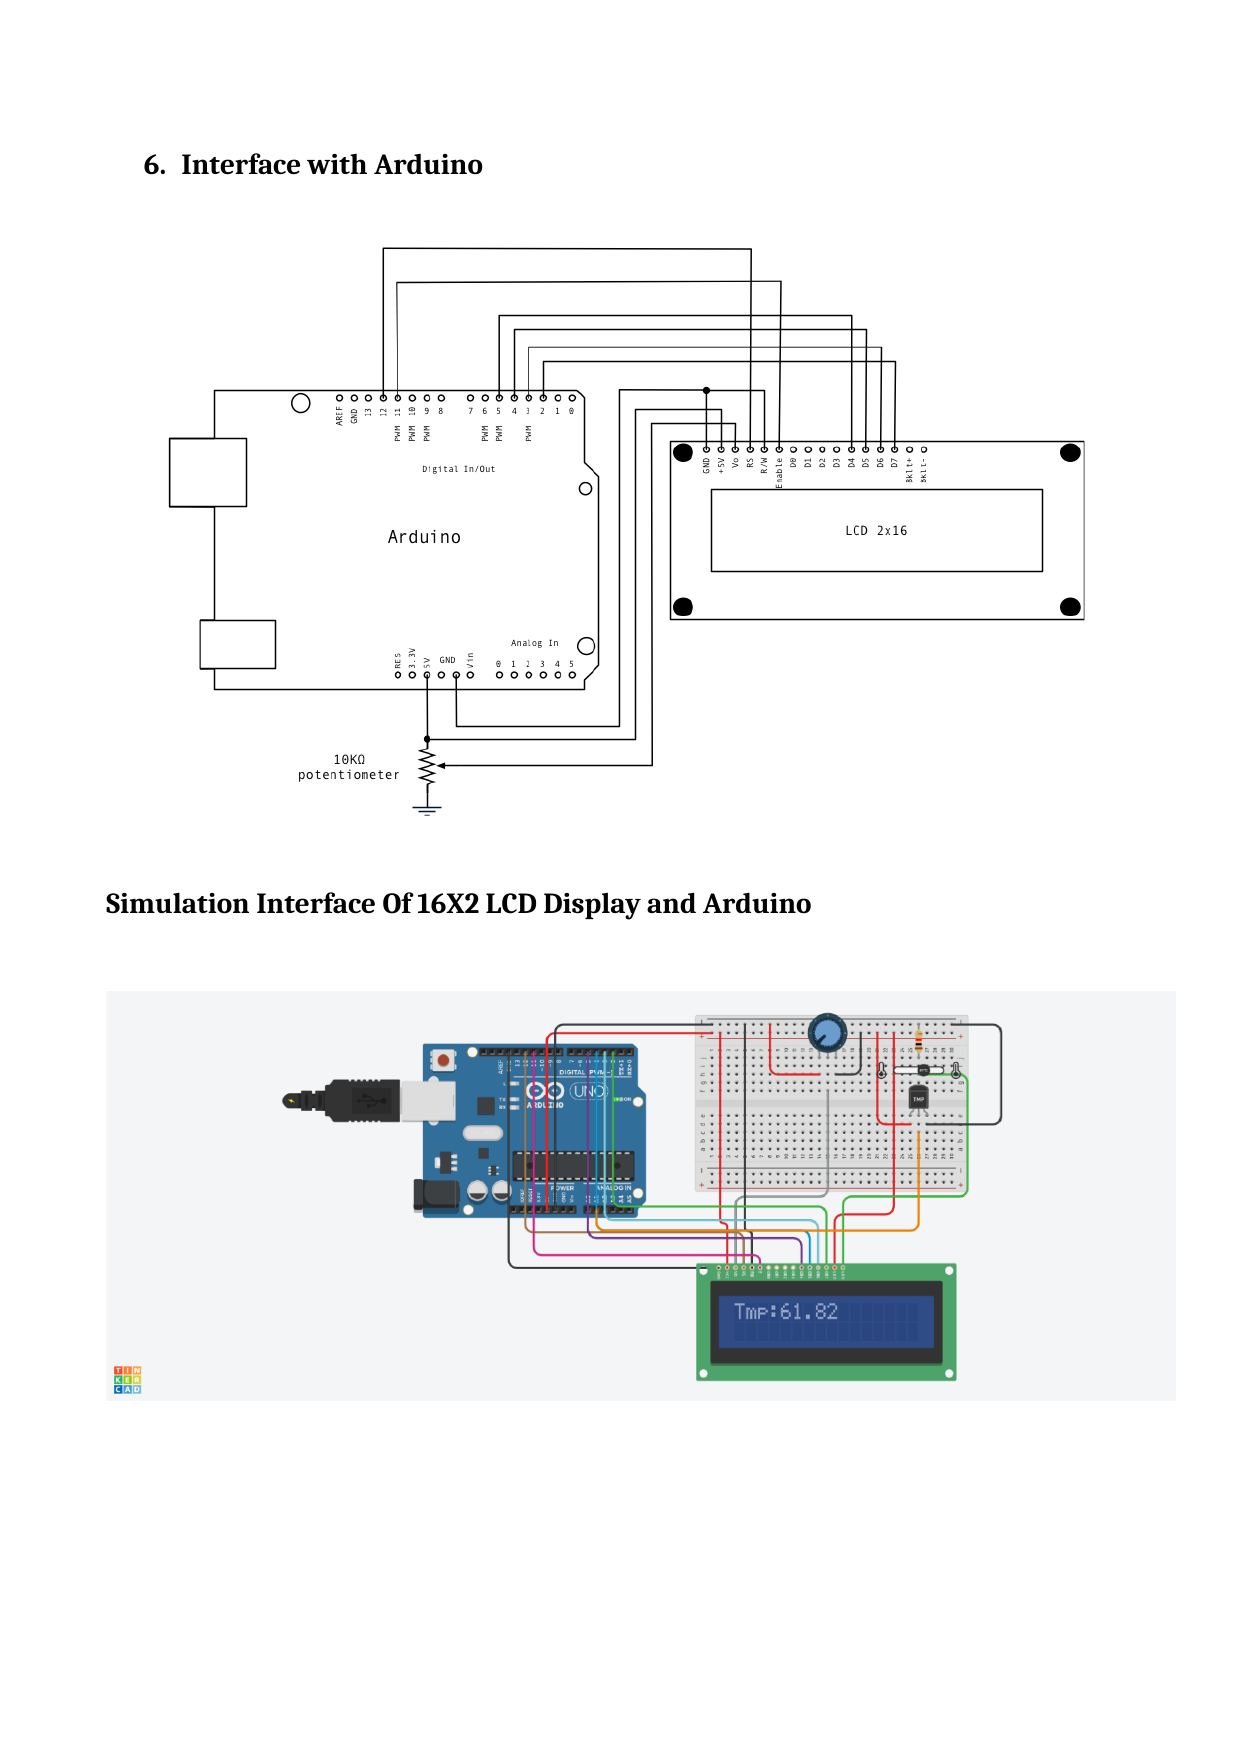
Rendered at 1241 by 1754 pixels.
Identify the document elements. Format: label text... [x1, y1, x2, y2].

text Simulation Interface Of 16X2 LCD Display and Arduino [106, 887, 983, 921]
picture [106, 991, 1177, 1401]
list Interface with Arduino [144, 148, 1176, 182]
picture [168, 247, 1085, 816]
